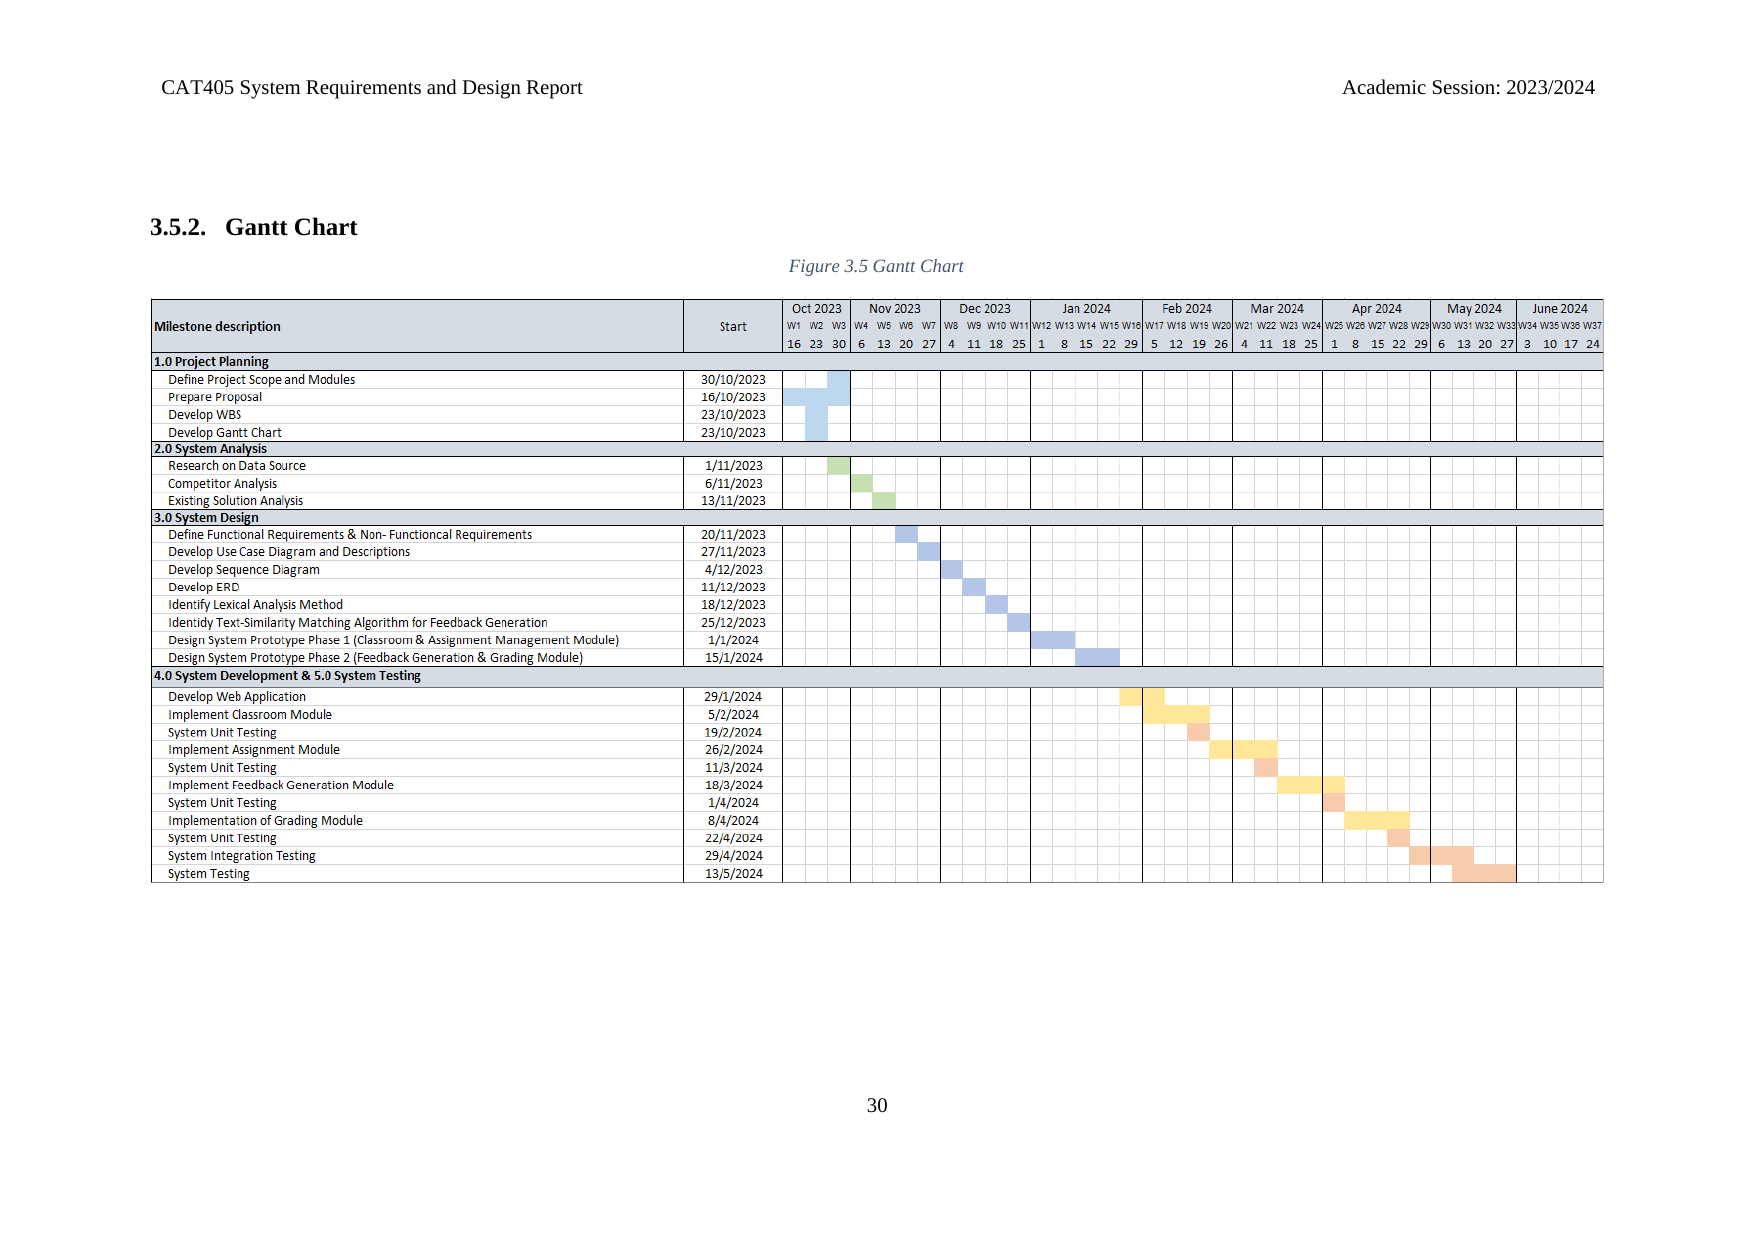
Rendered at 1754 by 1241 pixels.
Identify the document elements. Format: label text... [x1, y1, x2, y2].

picture [150, 297, 1604, 883]
subtitle Gantt Chart [150, 212, 1604, 241]
